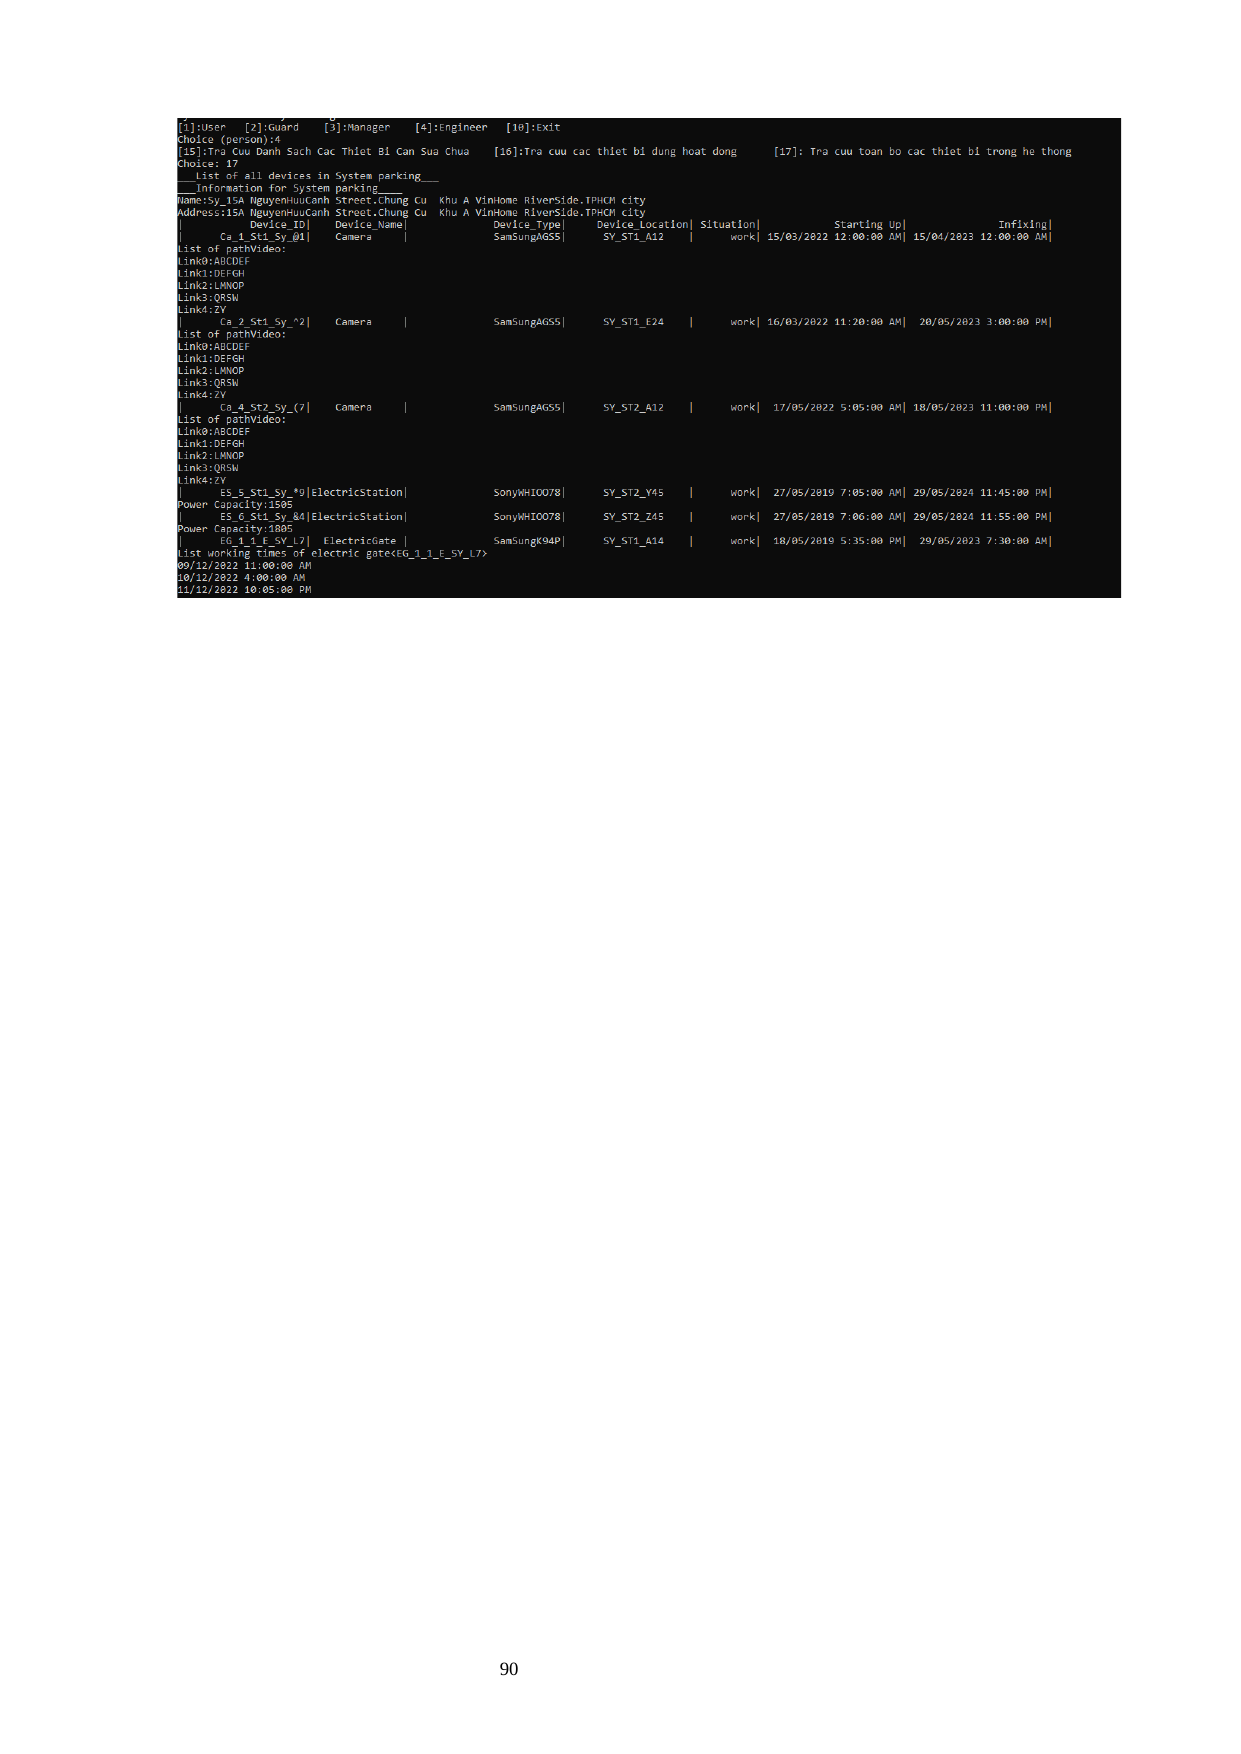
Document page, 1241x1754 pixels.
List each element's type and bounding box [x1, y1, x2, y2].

picture [177, 118, 1122, 598]
